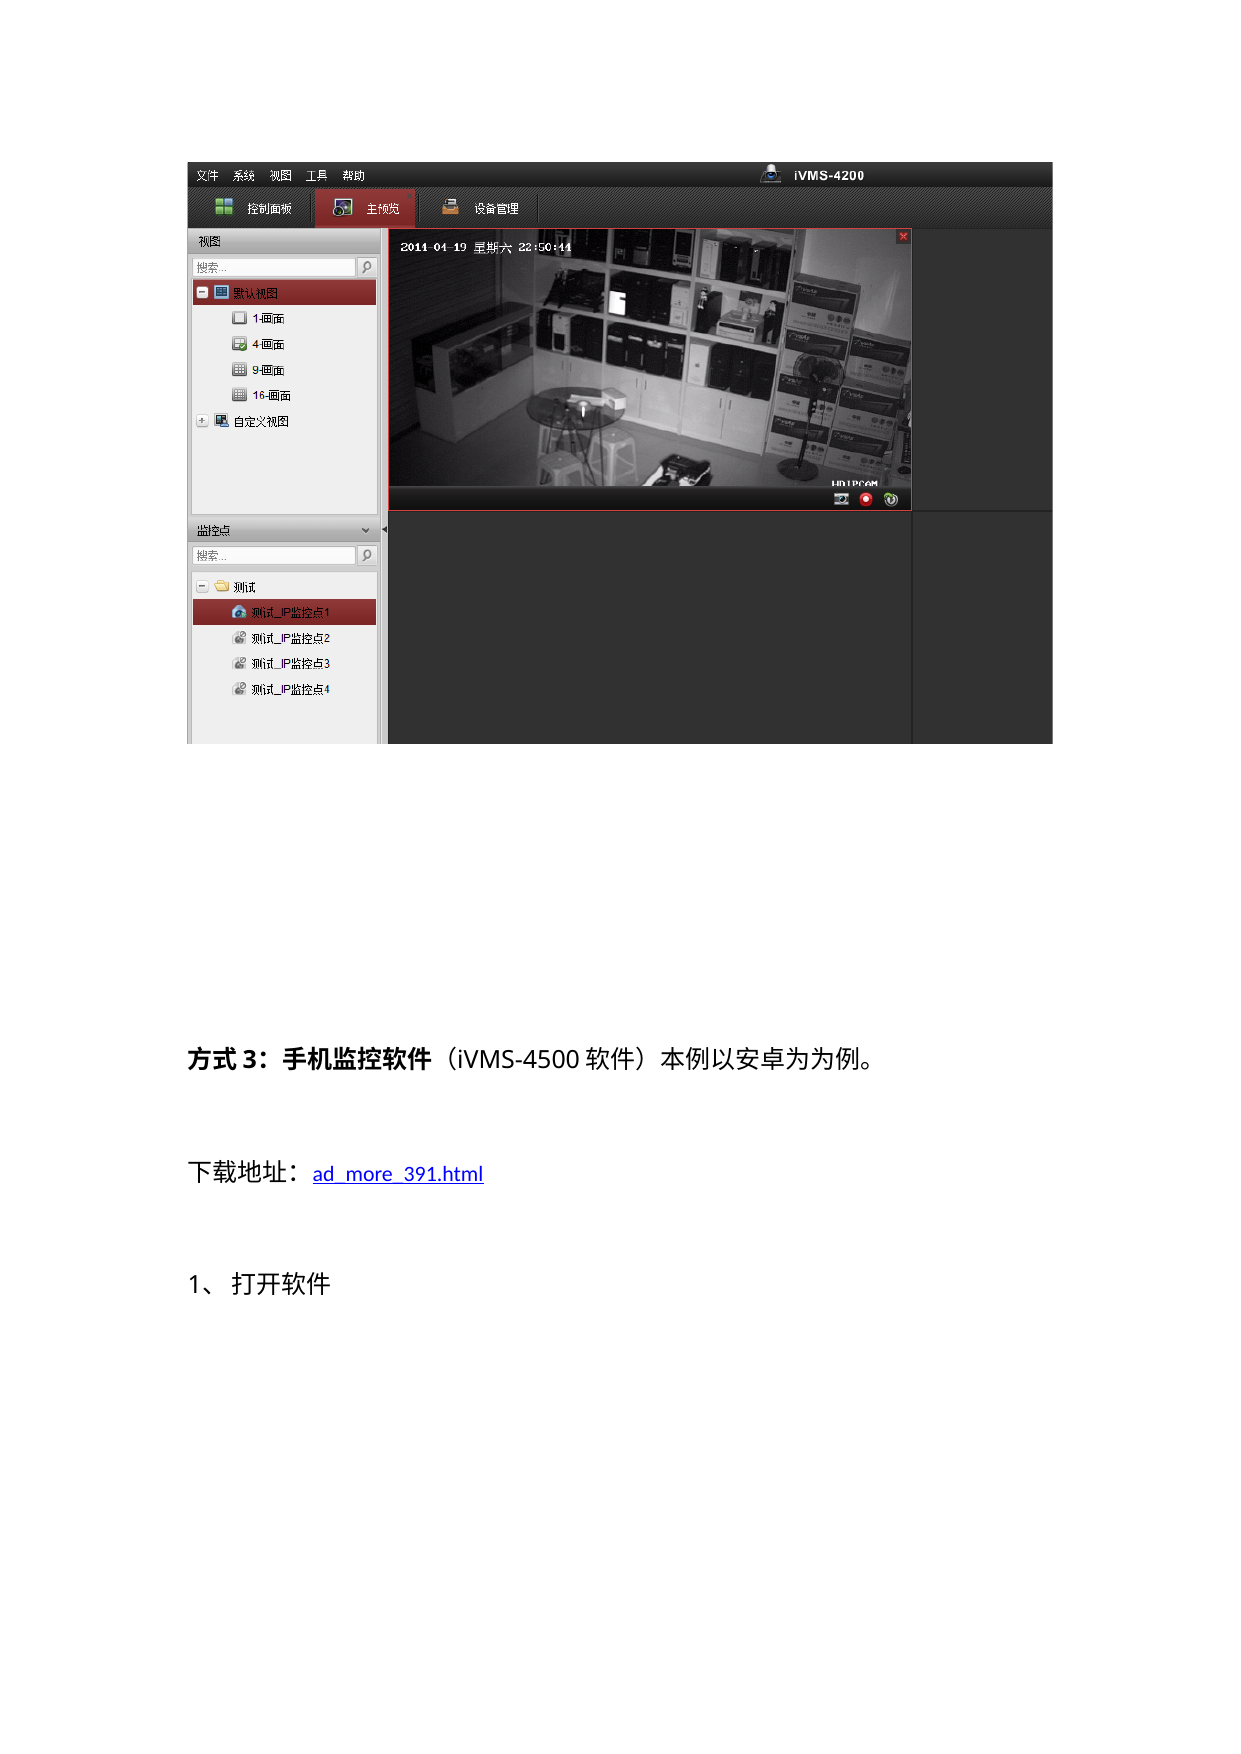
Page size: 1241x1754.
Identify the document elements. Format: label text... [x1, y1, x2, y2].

text 下载地址：ad_more_391.html [187, 1138, 1053, 1203]
list 打开软件 [187, 1250, 1053, 1315]
picture [187, 162, 1053, 744]
text 方式3：手机监控软件（iVMS-4500软件）本例以安卓为为例。 [187, 1025, 1053, 1090]
